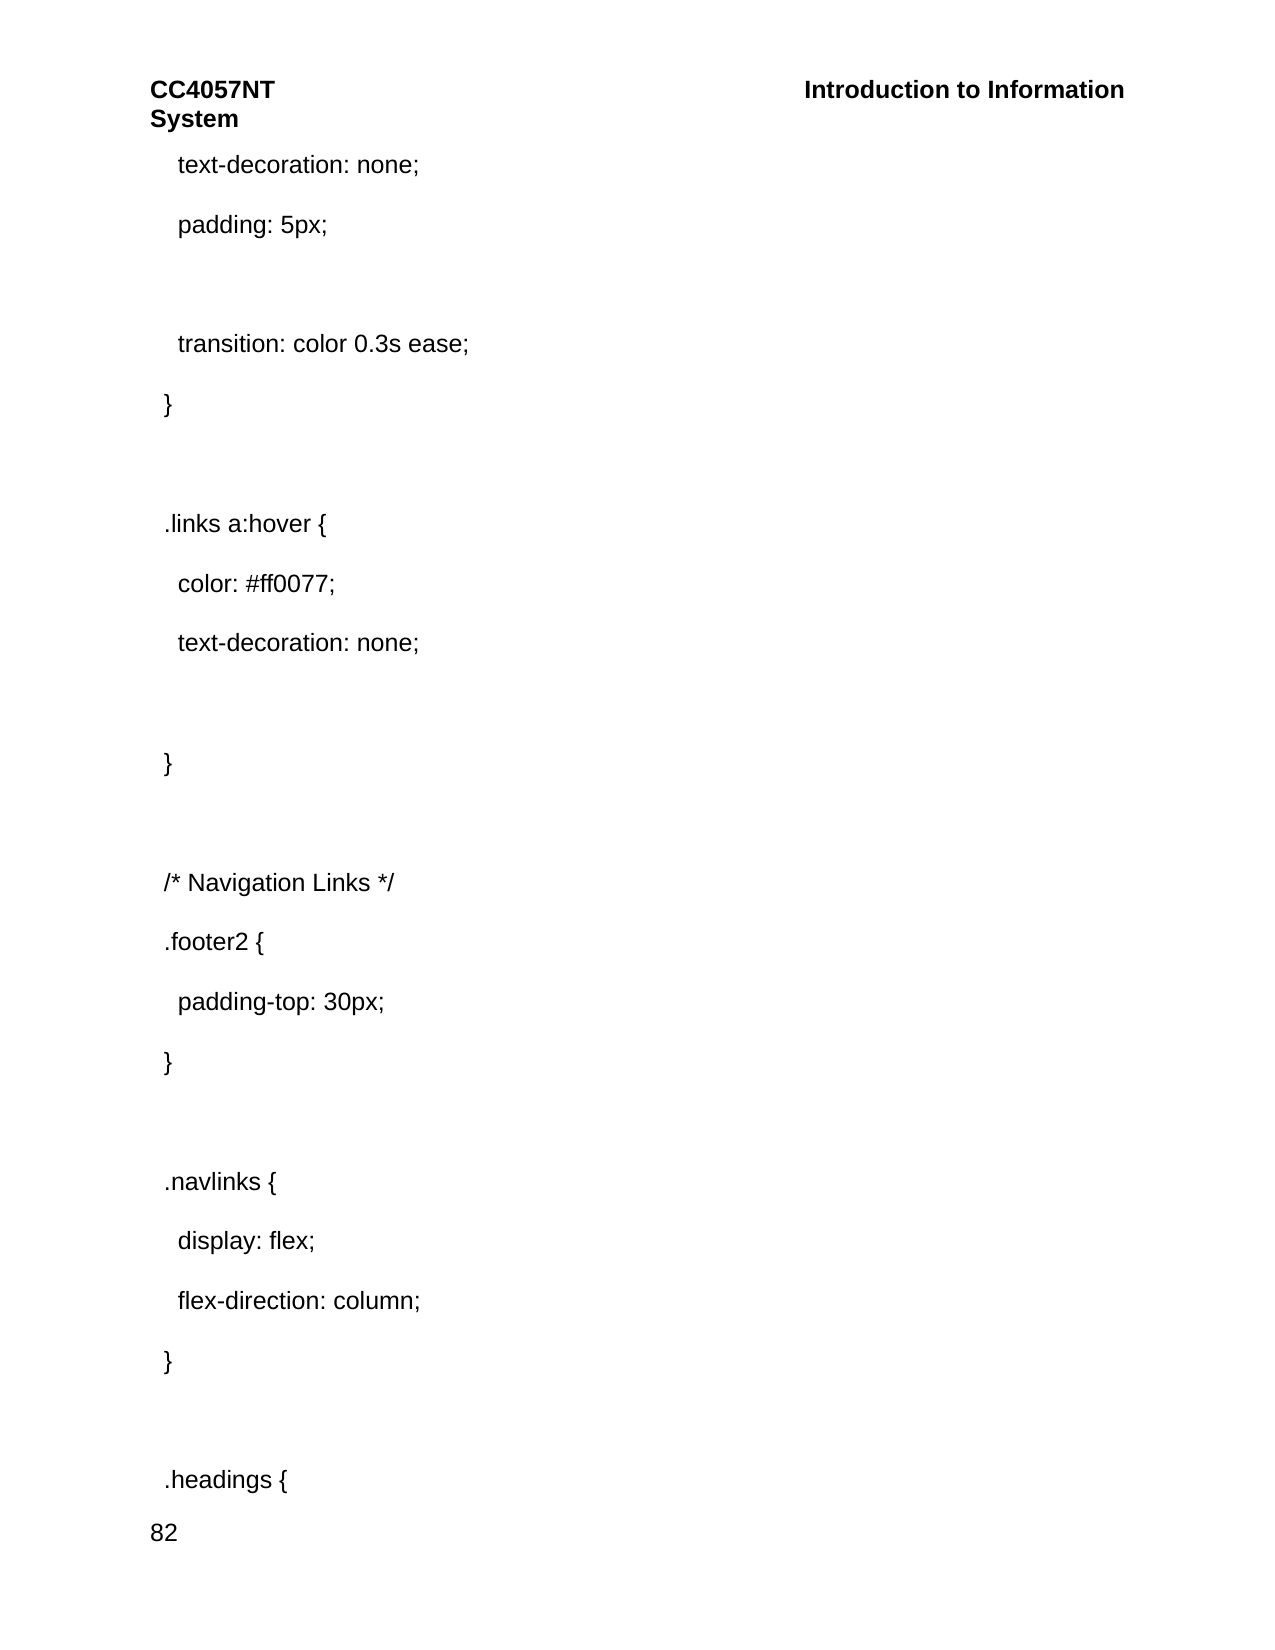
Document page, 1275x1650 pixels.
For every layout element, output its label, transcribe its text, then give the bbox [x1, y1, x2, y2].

text } [150, 389, 1125, 418]
text } [150, 1346, 1125, 1374]
text /* Navigation Links */ [150, 867, 1125, 896]
text text-decoration: none; [150, 150, 1125, 179]
text color: #ff0077; [150, 568, 1125, 597]
text text-decoration: none; [150, 628, 1125, 657]
text .navlinks { [150, 1166, 1125, 1195]
text .footer2 { [150, 927, 1125, 956]
text display: flex; [150, 1226, 1125, 1255]
text padding: 5px; [150, 210, 1125, 238]
text } [150, 1047, 1125, 1076]
text } [150, 748, 1125, 777]
text padding-top: 30px; [150, 987, 1125, 1016]
text .links a:hover { [150, 509, 1125, 537]
text transition: color 0.3s ease; [150, 329, 1125, 358]
text flex-direction: column; [150, 1286, 1125, 1315]
text .headings { [150, 1465, 1125, 1494]
